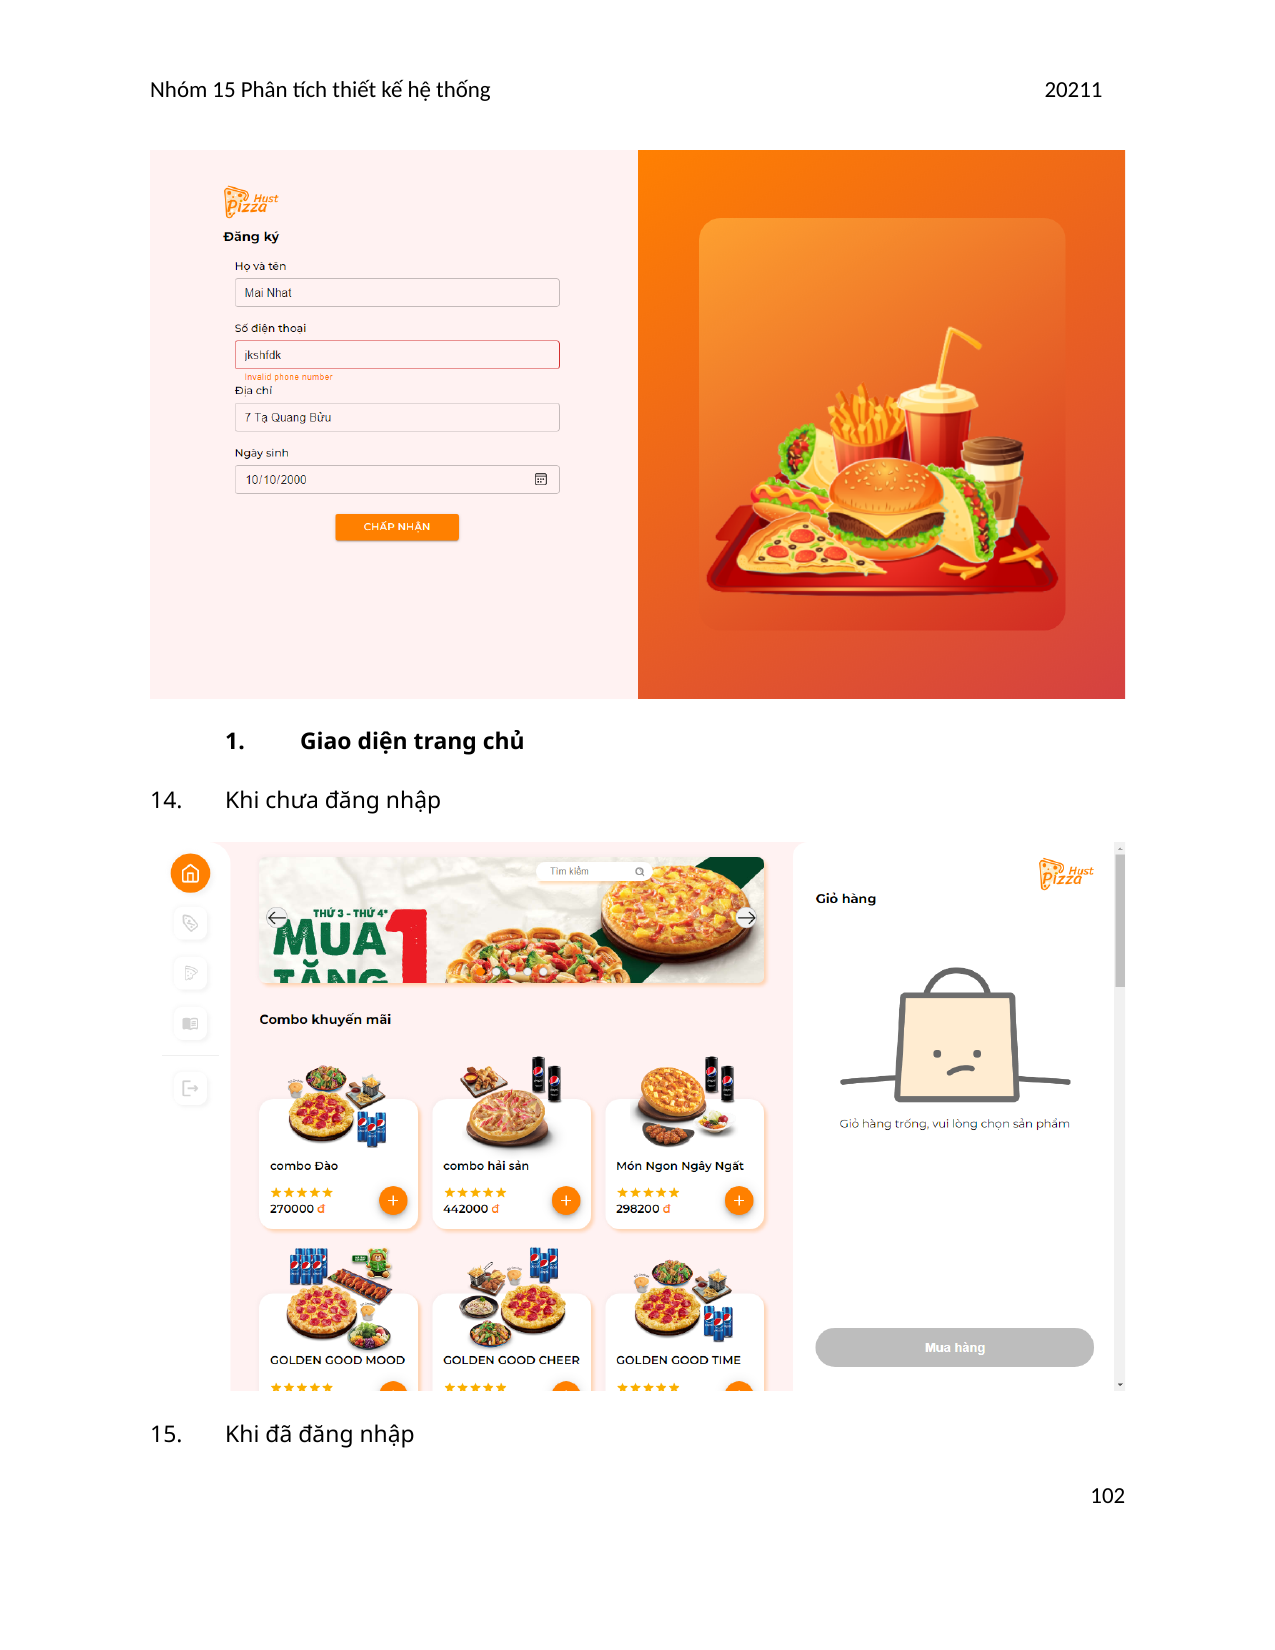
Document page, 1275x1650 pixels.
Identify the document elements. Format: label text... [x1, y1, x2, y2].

list Khi chưa đăng nhập [150, 784, 1125, 815]
picture [150, 842, 1125, 1391]
picture [150, 150, 1125, 699]
list Giao diện trang chủ [225, 725, 1125, 757]
list Khi đã đăng nhập [150, 1418, 1125, 1449]
